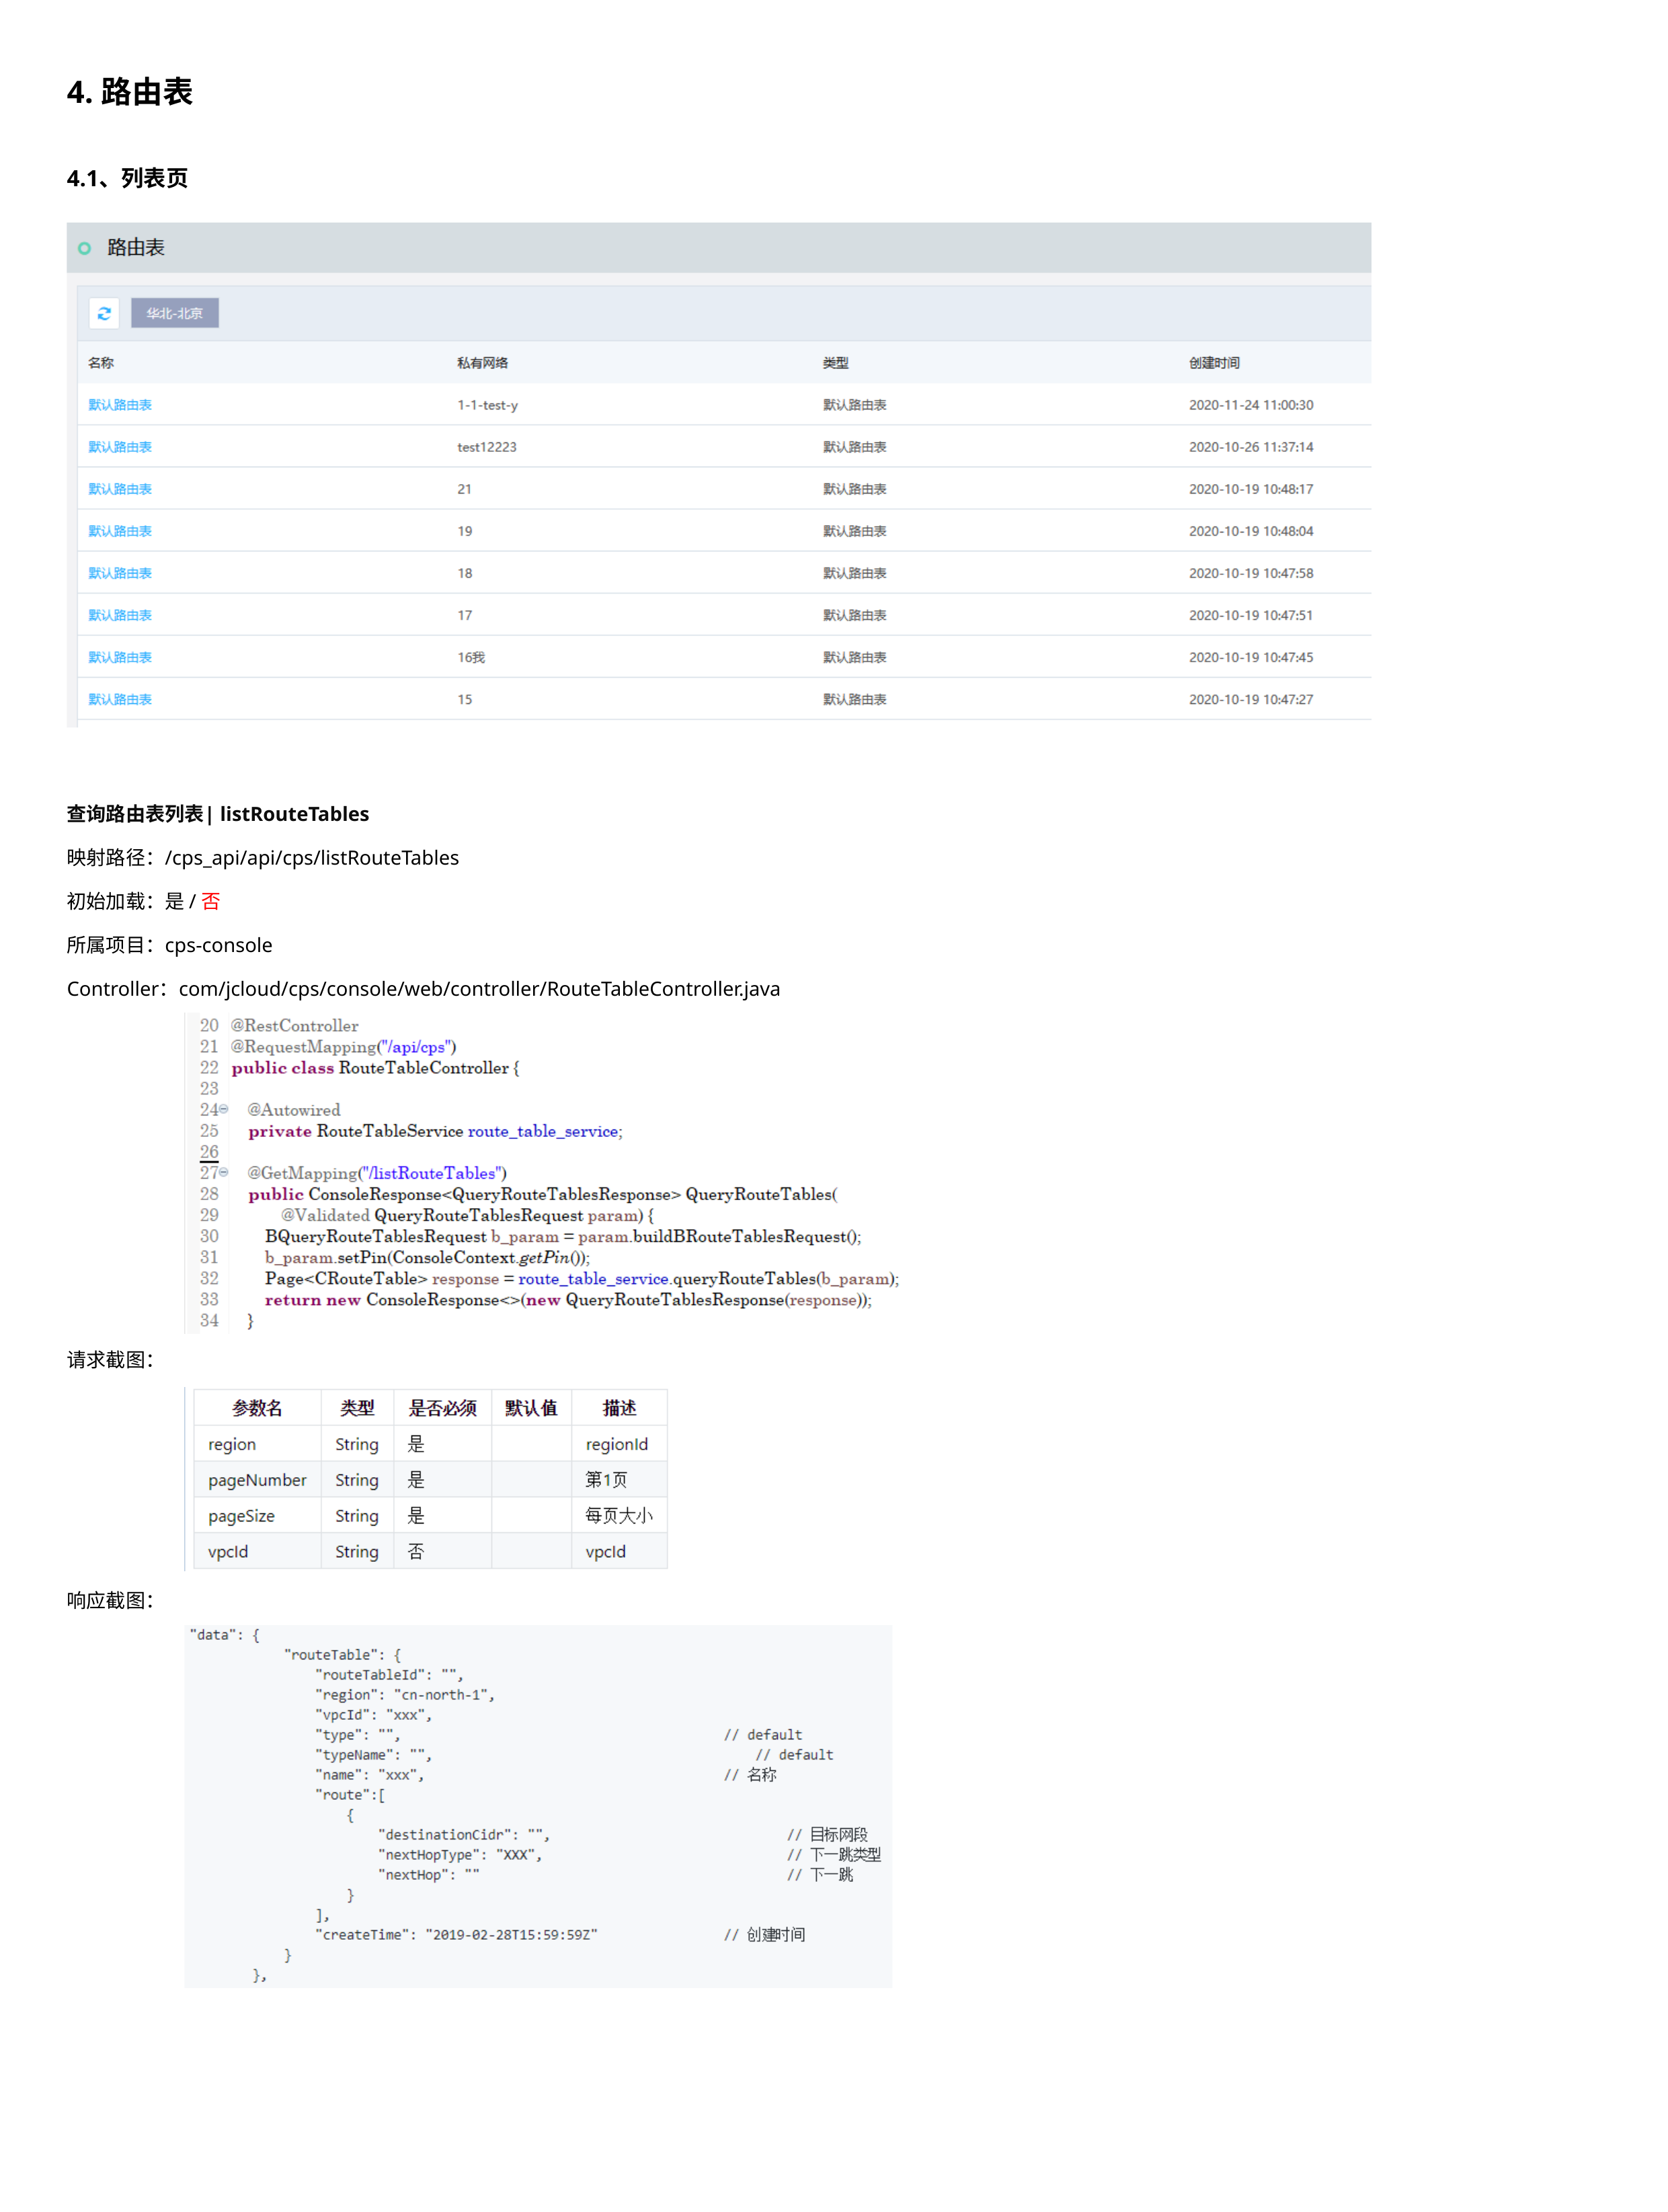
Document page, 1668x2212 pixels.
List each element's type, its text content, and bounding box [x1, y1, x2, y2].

picture [184, 1387, 670, 1571]
text 4.1、列表页 [67, 155, 1617, 199]
text 响应截图： [67, 1577, 1617, 1621]
text 初始加载：是 / 否 [67, 878, 1617, 922]
text 请求截图： [67, 1337, 1617, 1381]
picture [184, 1625, 893, 1988]
text Controller：com/jcloud/cps/console/web/controller/RouteTableController.java [67, 965, 1617, 1009]
text 查询路由表列表| listRouteTables [67, 791, 1617, 834]
picture [67, 223, 1372, 727]
picture [184, 1013, 908, 1334]
text 映射路径：/cps_api/api/cps/listRouteTables [67, 834, 1617, 878]
text 所属项目：cps-console [67, 922, 1617, 965]
text 4. 路由表 [67, 57, 1617, 122]
